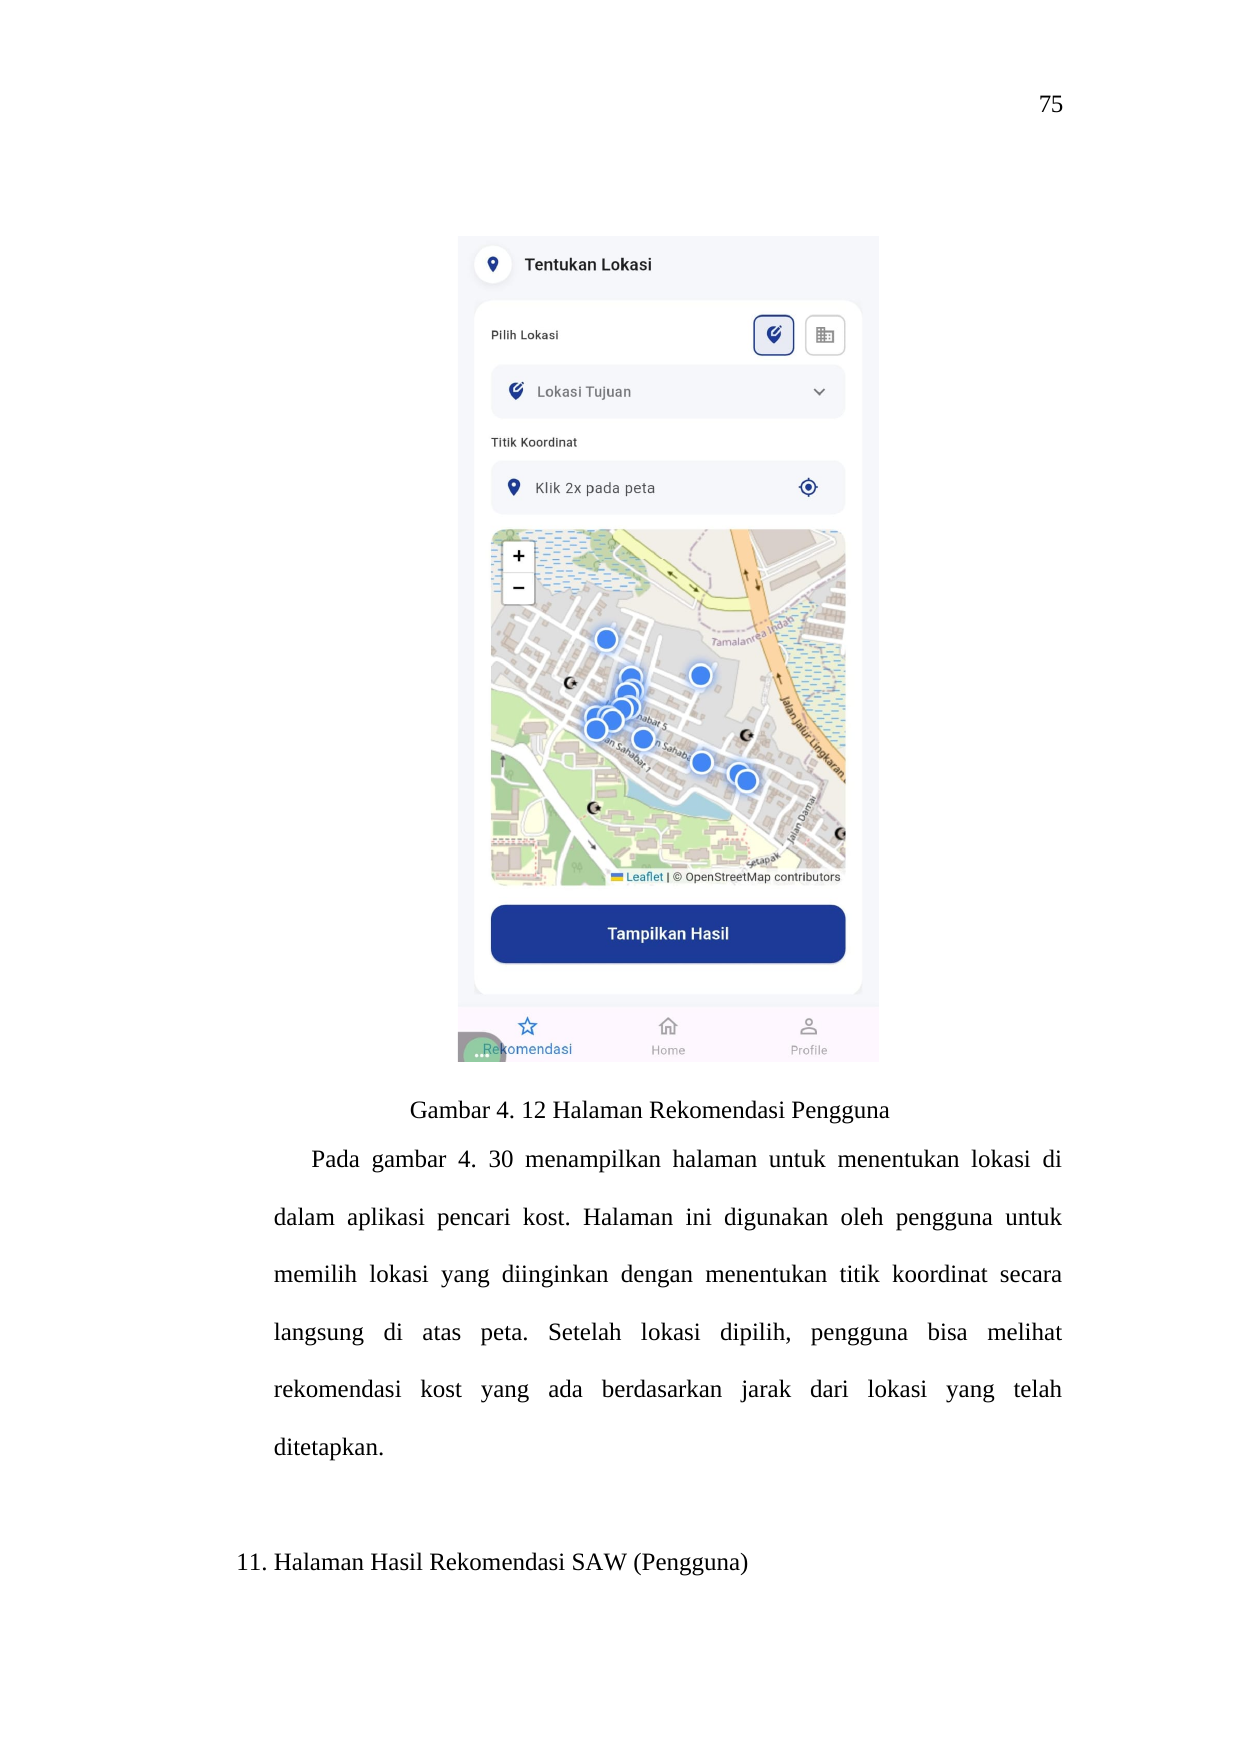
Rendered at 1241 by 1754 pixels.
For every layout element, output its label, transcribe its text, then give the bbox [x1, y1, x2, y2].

picture [457, 236, 879, 1062]
list Pada gambar 4. 30 menampilkan halaman untuk menentukan lokasi di dalam aplikasi pencari kost. Halaman ini digunakan oleh pengguna untuk memilih lokasi yang diinginkan dengan menentukan titik koordinat secara langsung di atas peta. Setelah lokasi dipilih, pengguna bisa melihat rekomendasi kost yang ada berdasarkan jarak dari lokasi yang telah ditetapkan. [274, 1144, 1063, 1461]
list Halaman Hasil Rekomendasi SAW (Pengguna) [236, 1547, 1063, 1576]
text Gambar 4. 12 Halaman Rekomendasi Pengguna [236, 1095, 1063, 1123]
